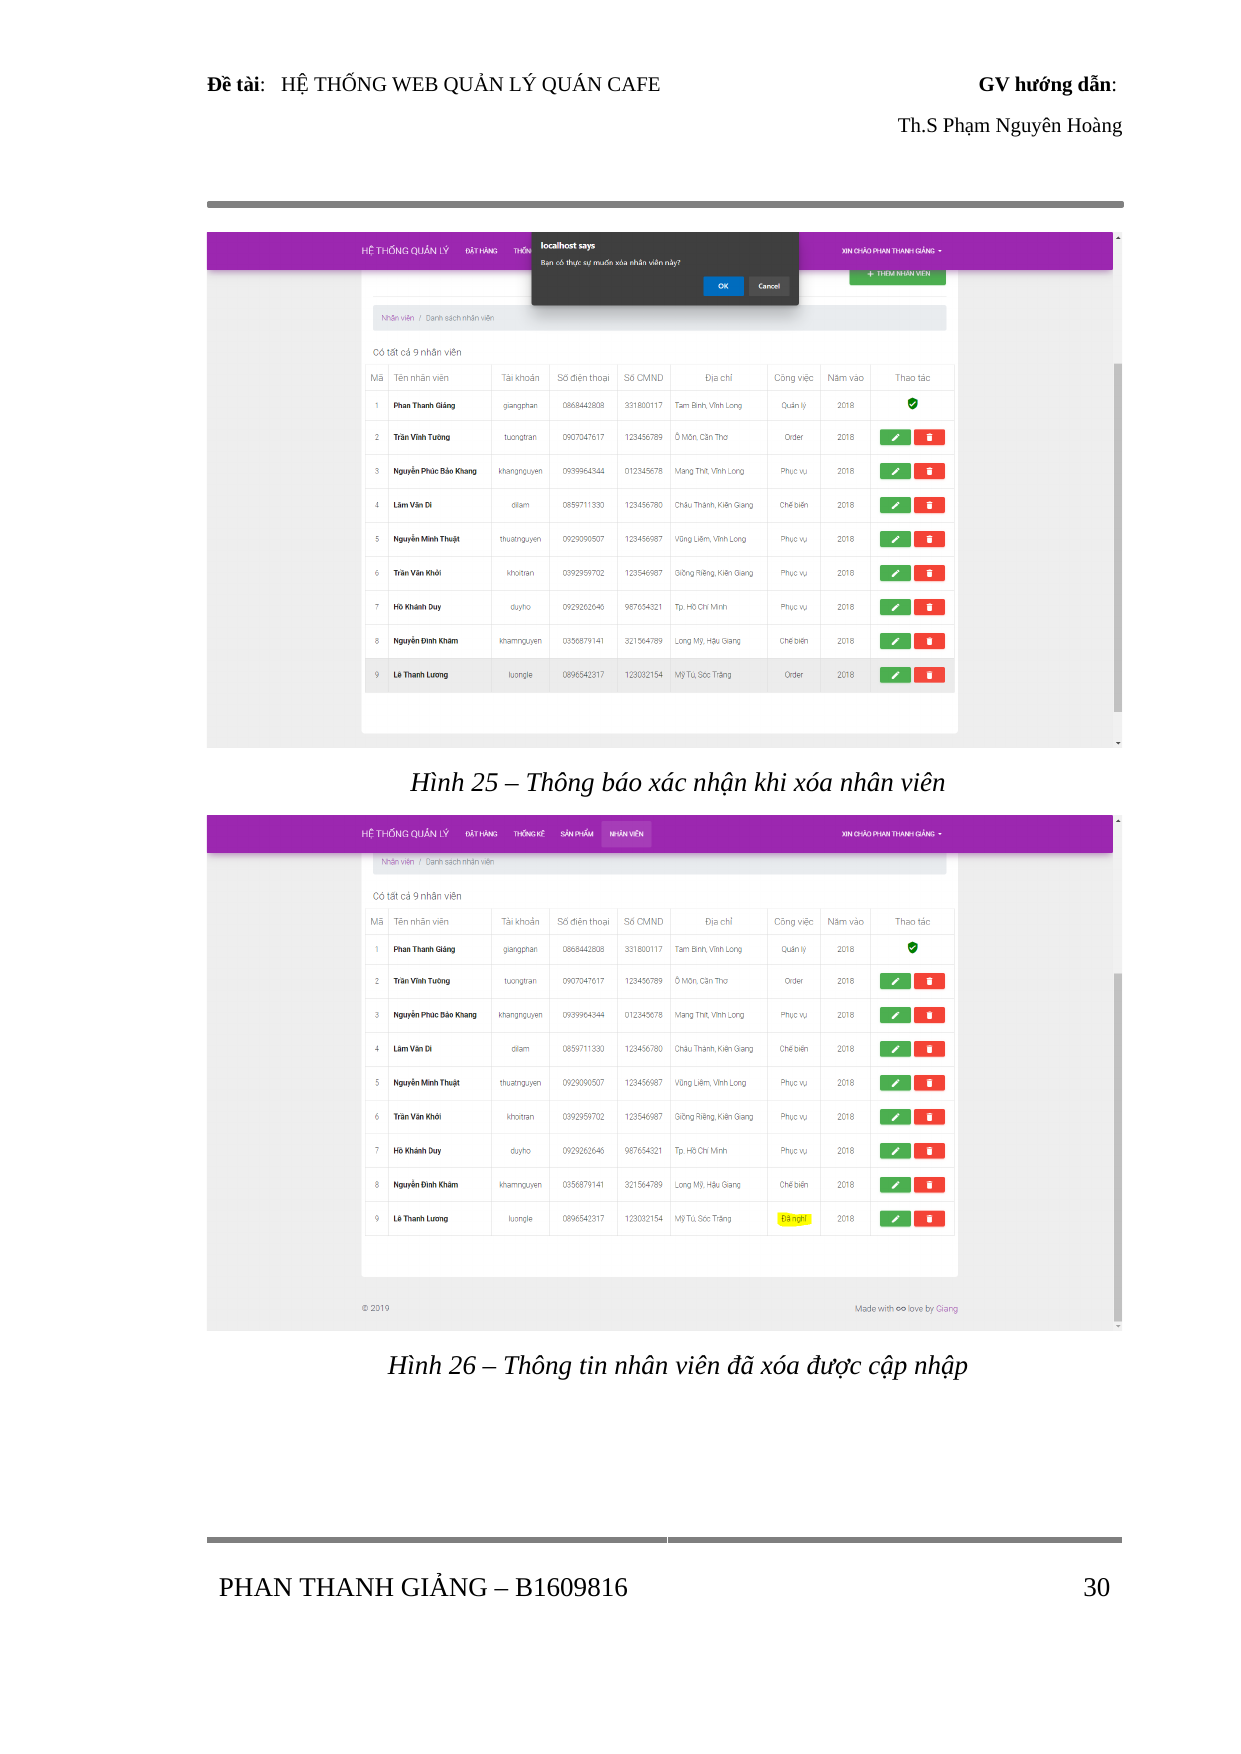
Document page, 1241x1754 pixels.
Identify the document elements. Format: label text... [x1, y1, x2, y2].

picture [206, 232, 1123, 748]
text Hình 25 – Thông báo xác nhận khi xóa nhân viên [207, 766, 1122, 797]
text Hình 26 – Thông tin nhân viên đã xóa được cập nhập [207, 1349, 1122, 1380]
picture [206, 815, 1123, 1331]
